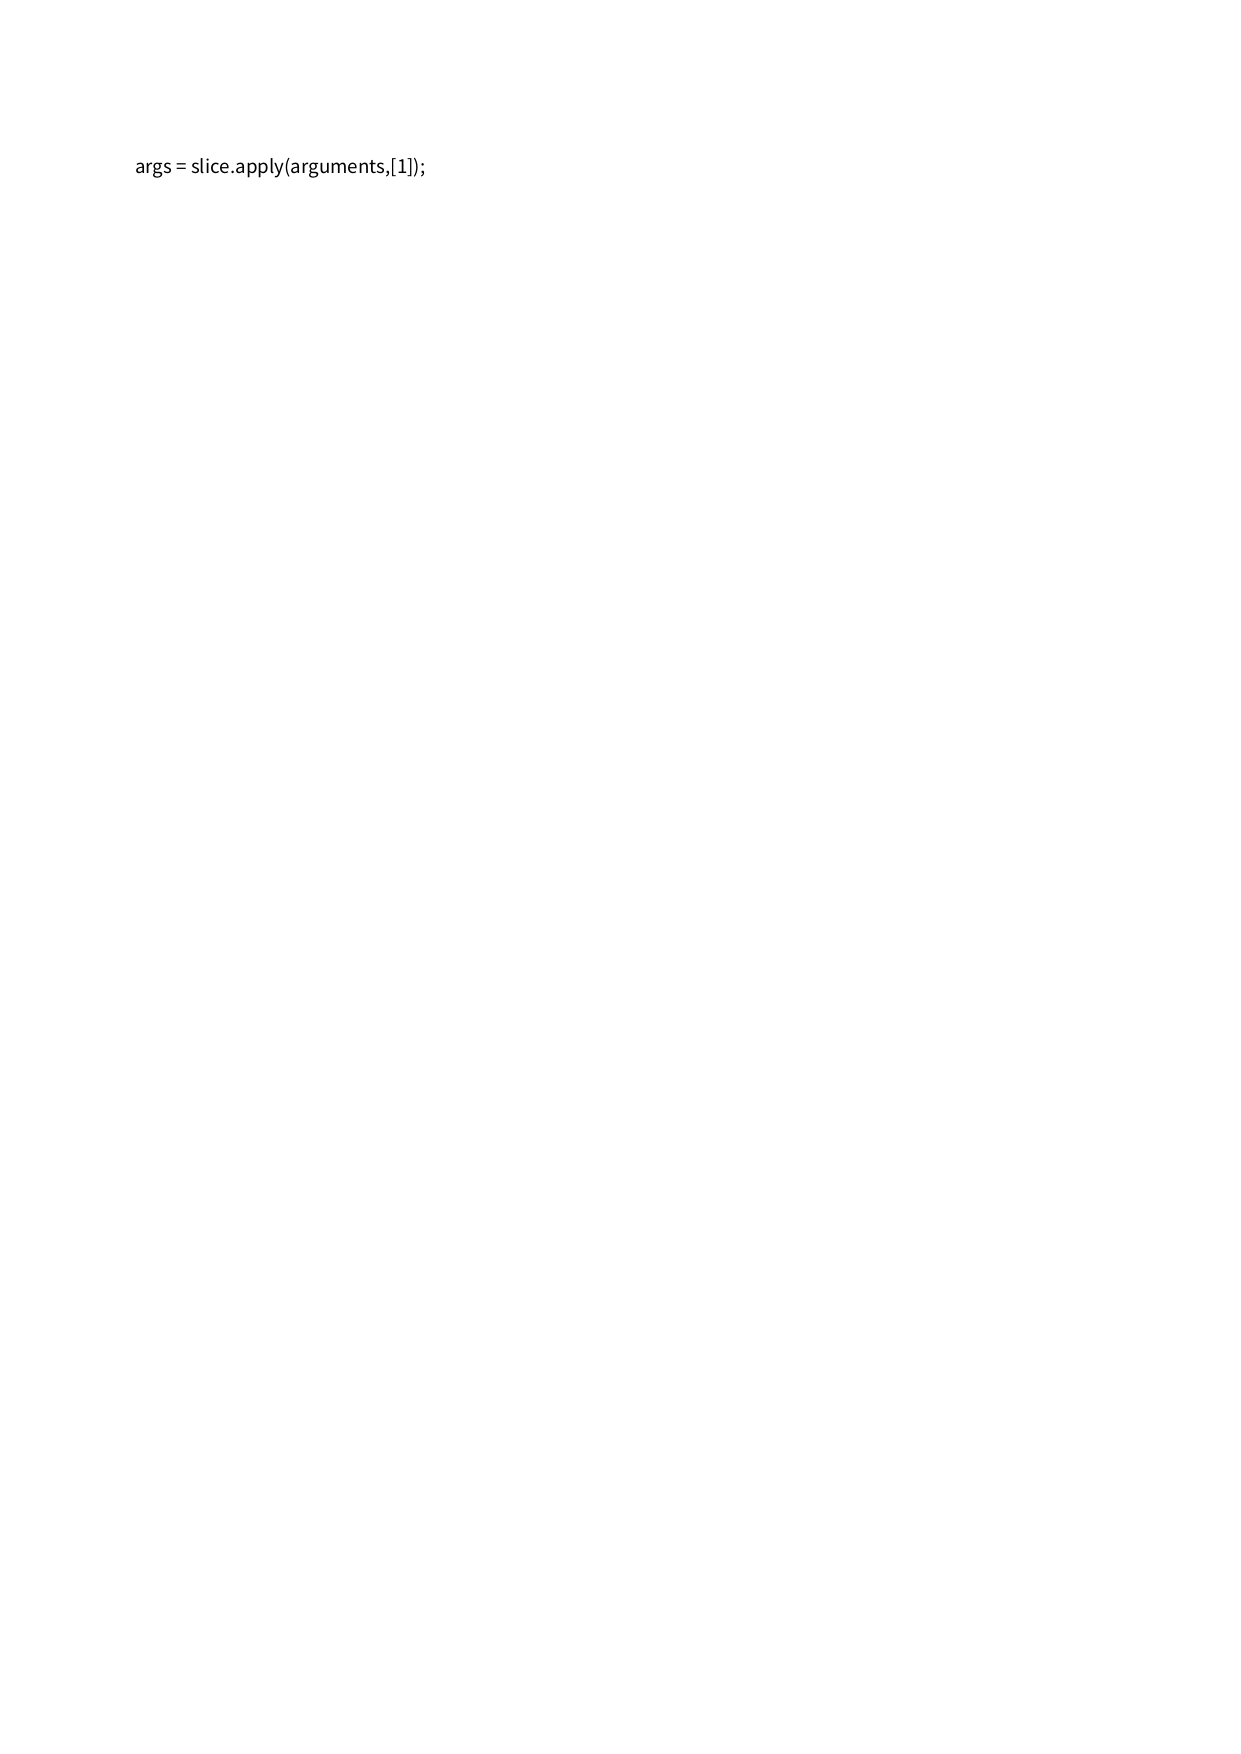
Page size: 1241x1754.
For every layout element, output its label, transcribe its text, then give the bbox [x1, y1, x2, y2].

text args = slice.apply(arguments,[1]); [110, 151, 1158, 181]
